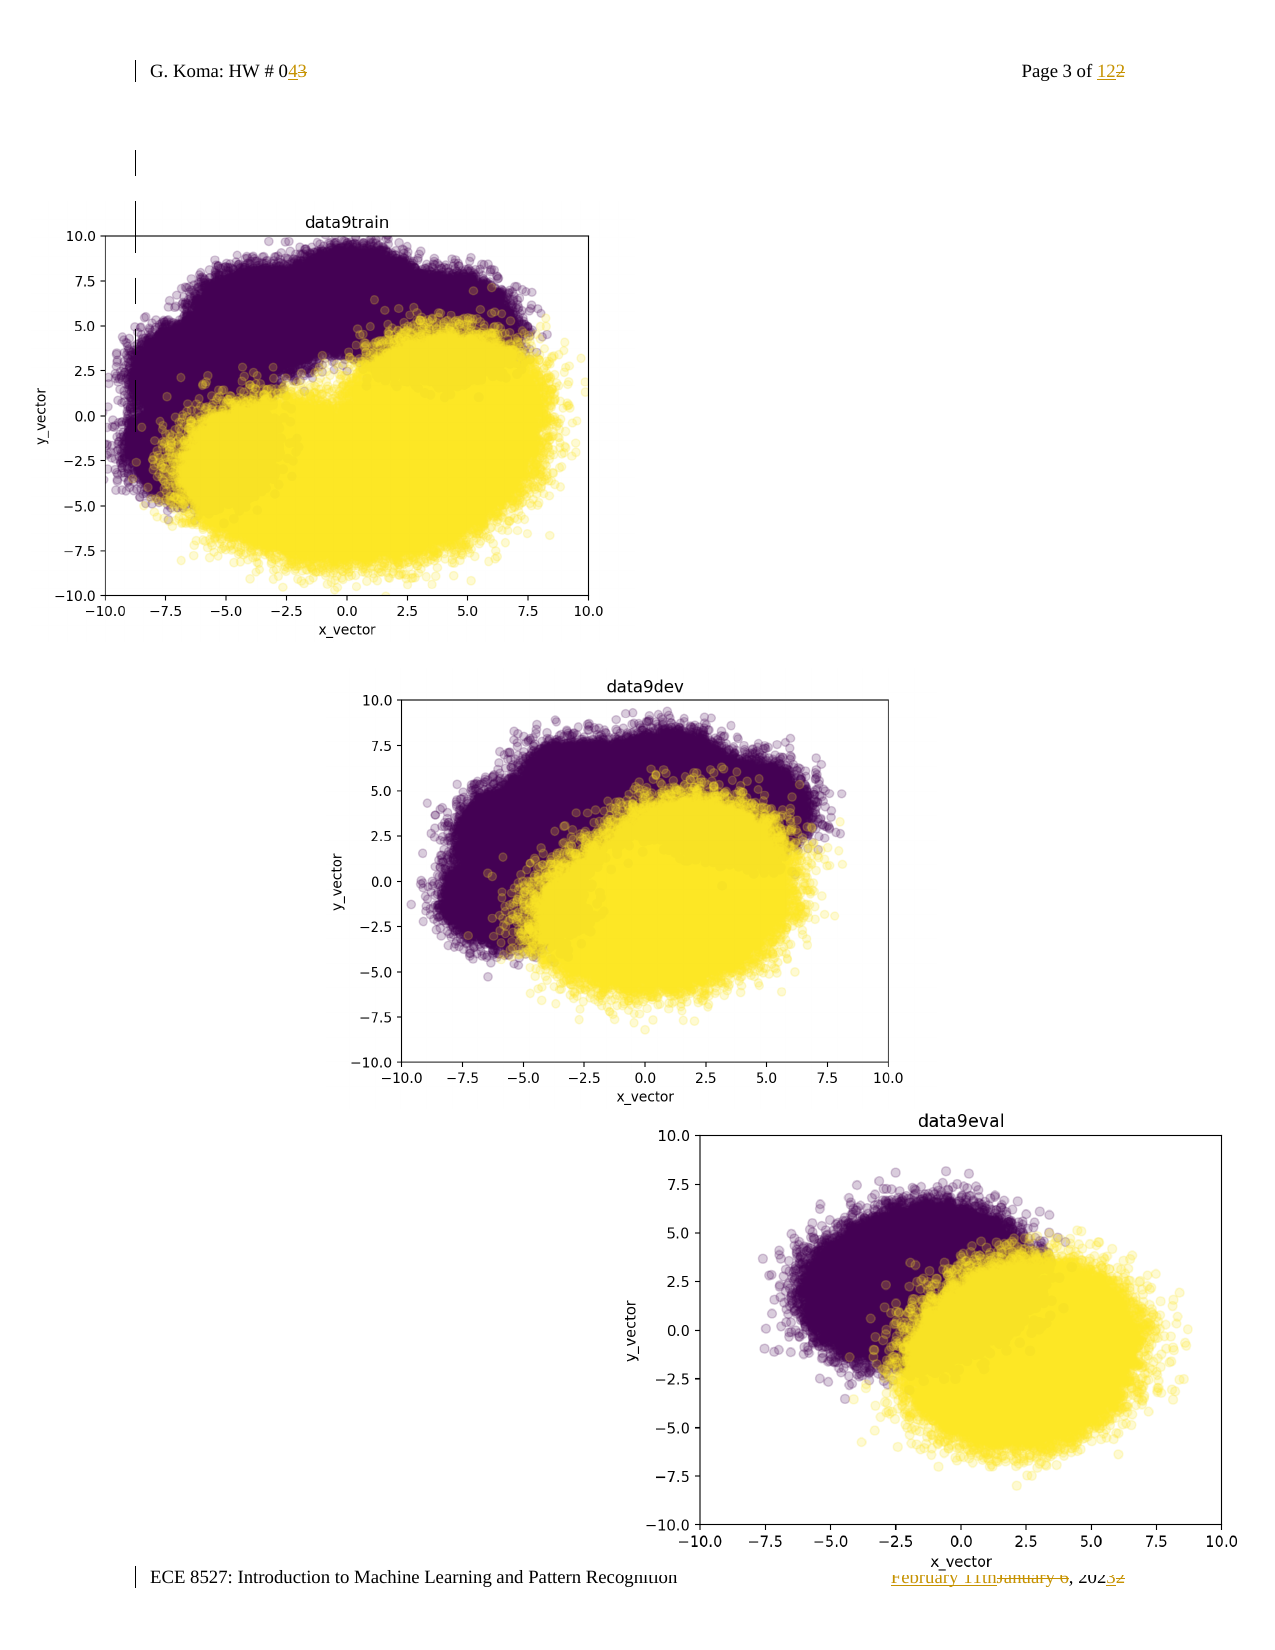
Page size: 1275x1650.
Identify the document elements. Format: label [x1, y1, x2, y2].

picture [325, 668, 1272, 1574]
picture [30, 201, 634, 641]
